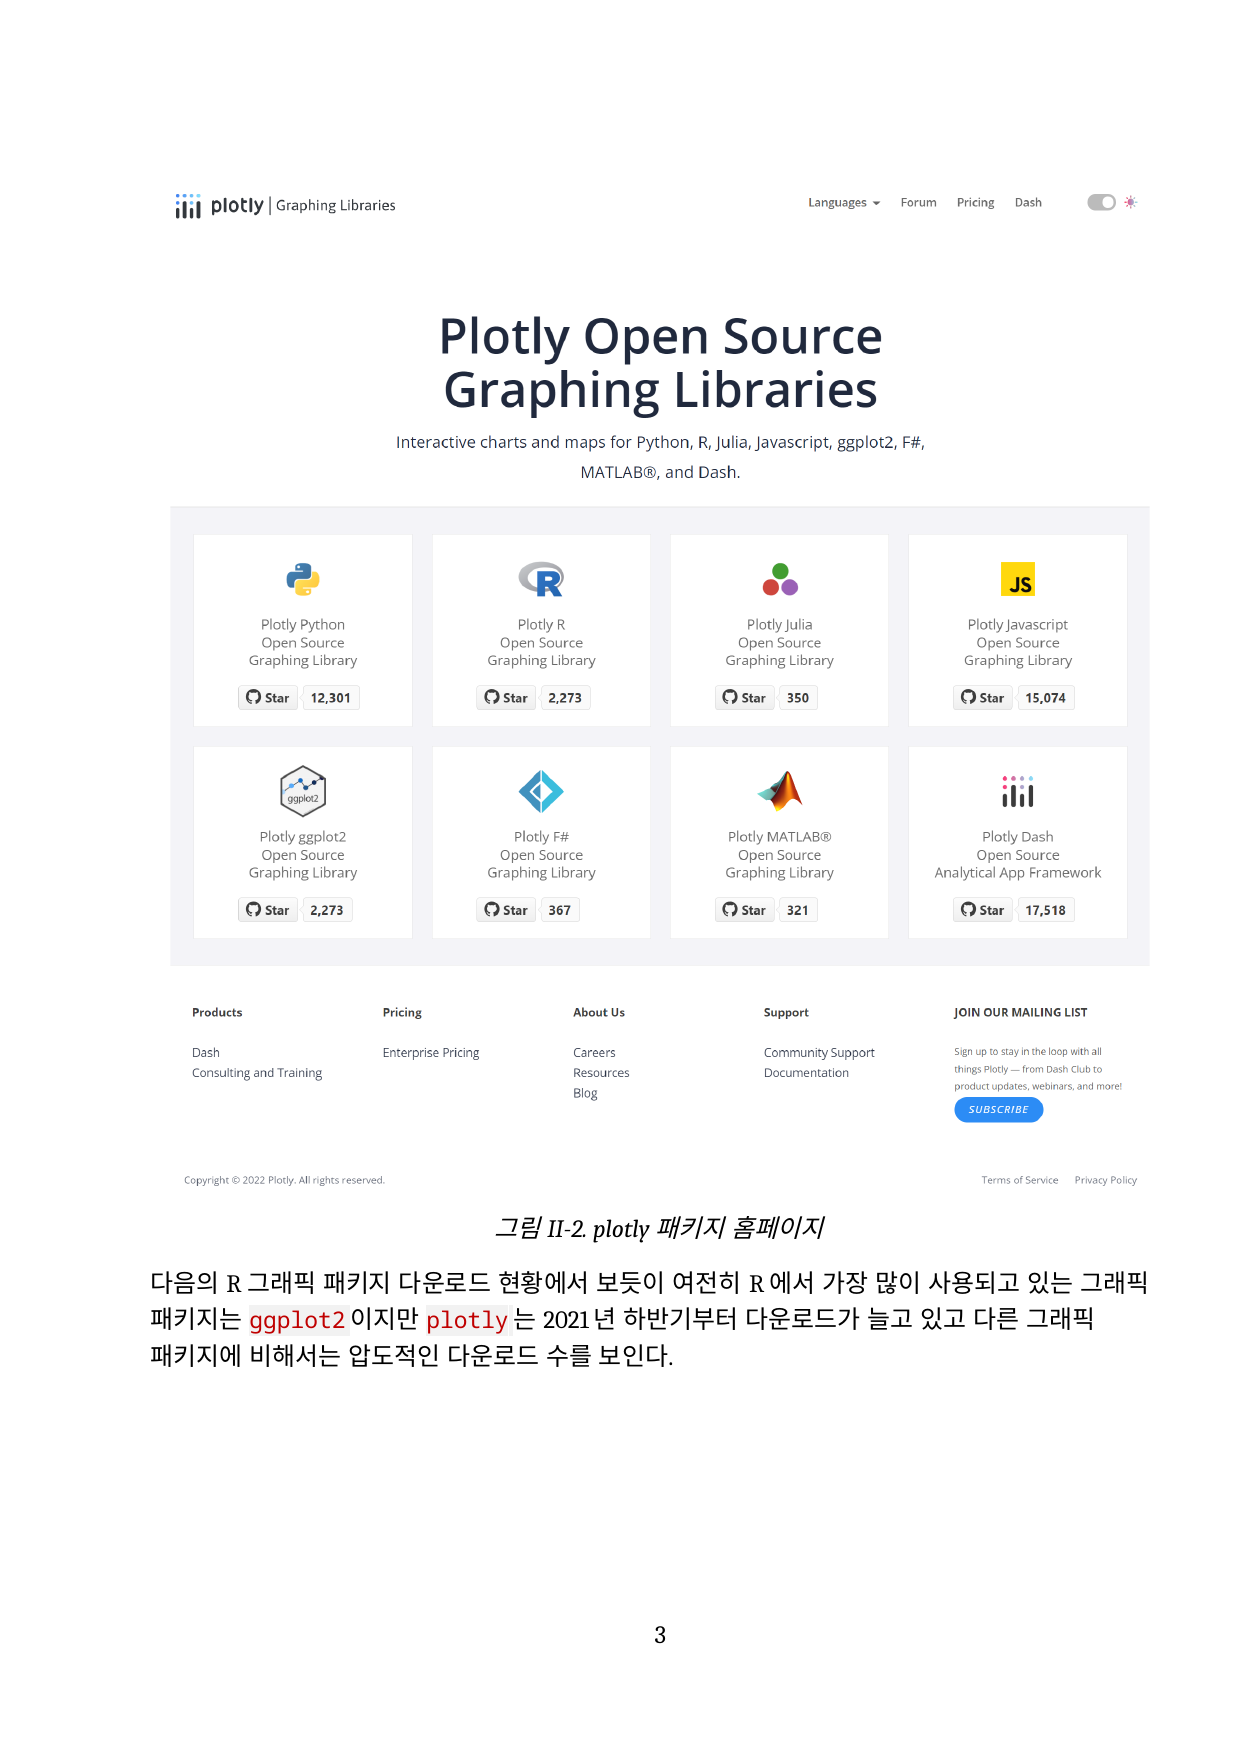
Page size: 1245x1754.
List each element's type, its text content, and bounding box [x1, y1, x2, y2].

picture [170, 187, 1150, 1188]
text 다음의 R 그래픽 패키지 다운로드 현황에서 보듯이 여전히 R에서 가장 많이 사용되고 있는 그래픽 패키지는 ggplot2이지만 plotly는 2021년 하반기부터 다운로드가 늘고 있고 다른 그래픽 패키지에 비해서는 압도적인 다운로드 수를 보인다. [150, 1264, 1170, 1372]
text 그림 II-2. plotly 패키지 홈페이지 [150, 1209, 1170, 1245]
